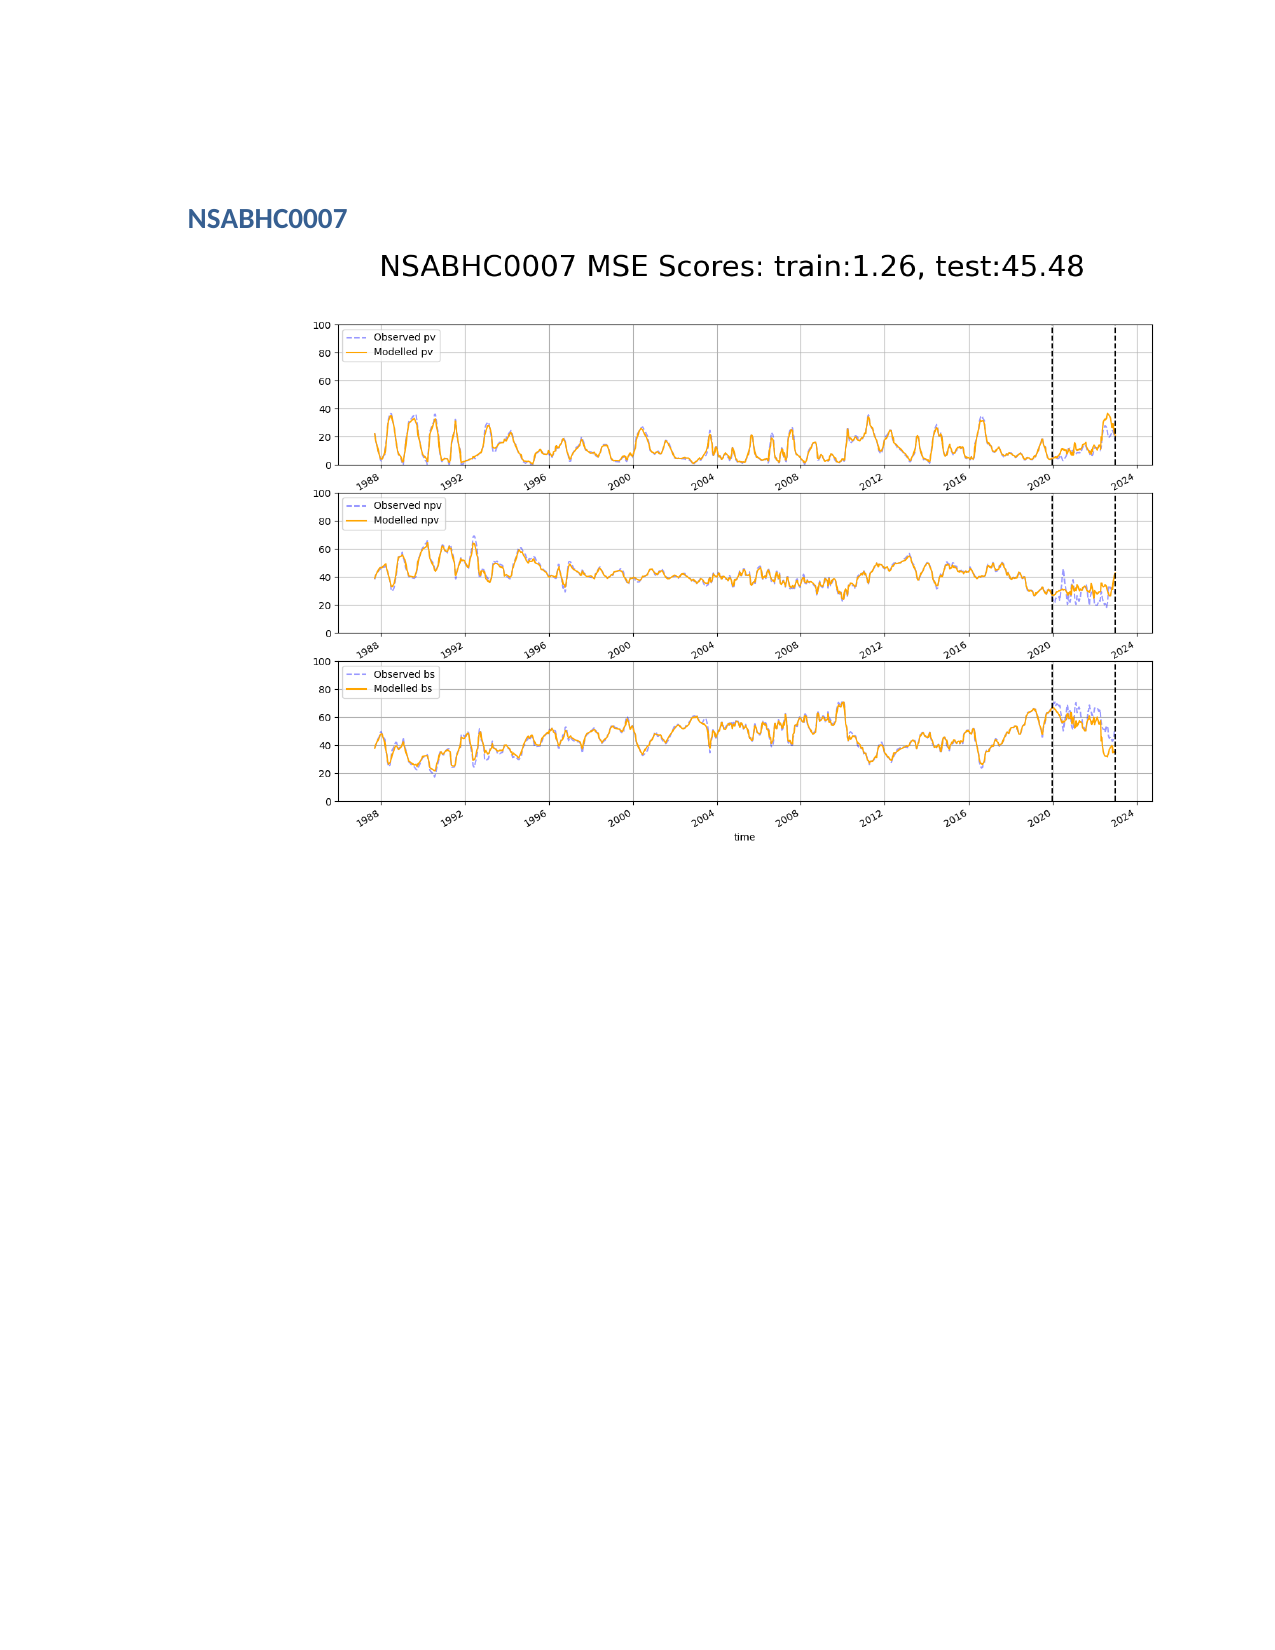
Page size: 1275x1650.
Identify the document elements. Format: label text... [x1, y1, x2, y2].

subtitle NSABHC0007 [187, 200, 1087, 236]
picture [206, 241, 1257, 941]
